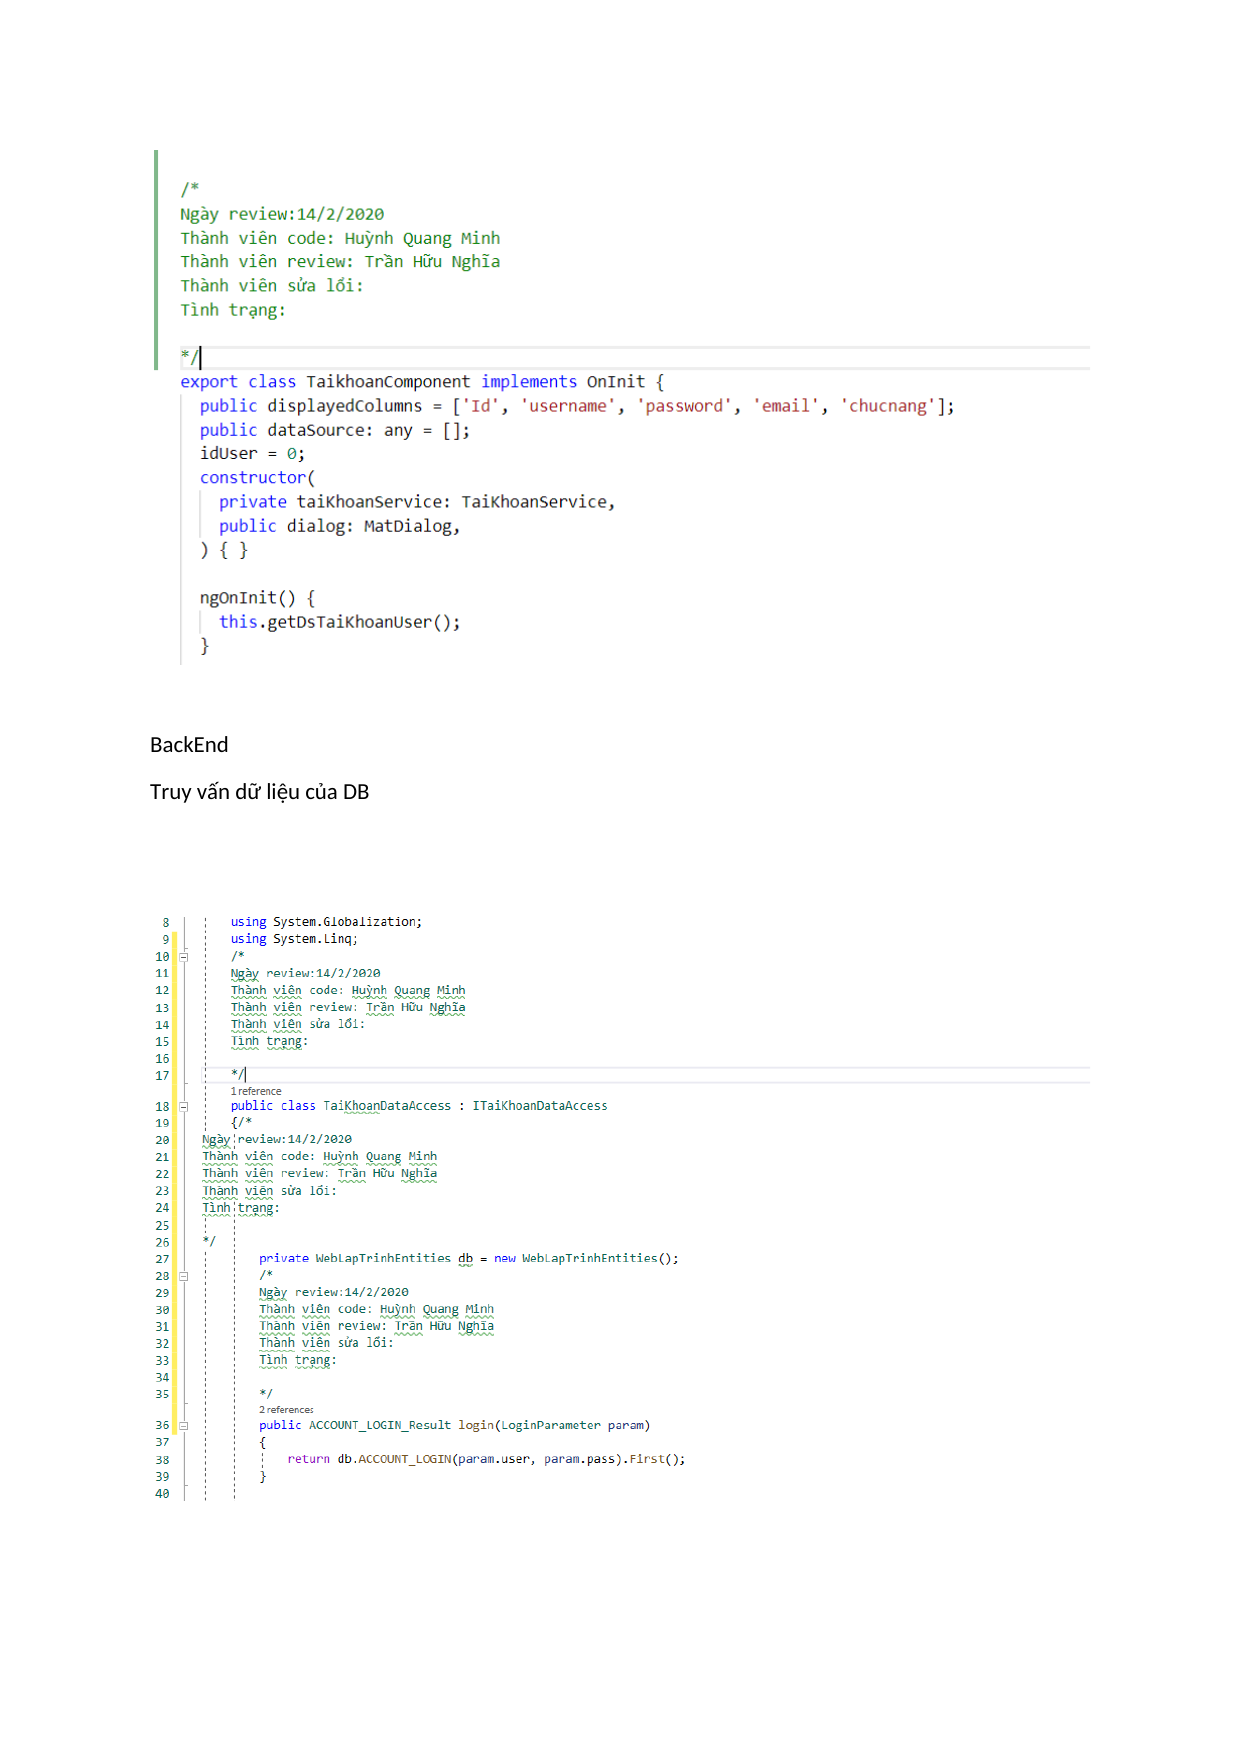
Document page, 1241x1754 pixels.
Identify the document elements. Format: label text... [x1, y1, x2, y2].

text BackEnd [150, 730, 1090, 758]
picture [150, 150, 1091, 665]
picture [150, 917, 1091, 1501]
text Truy vấn dữ liệu của DB [150, 777, 1090, 805]
